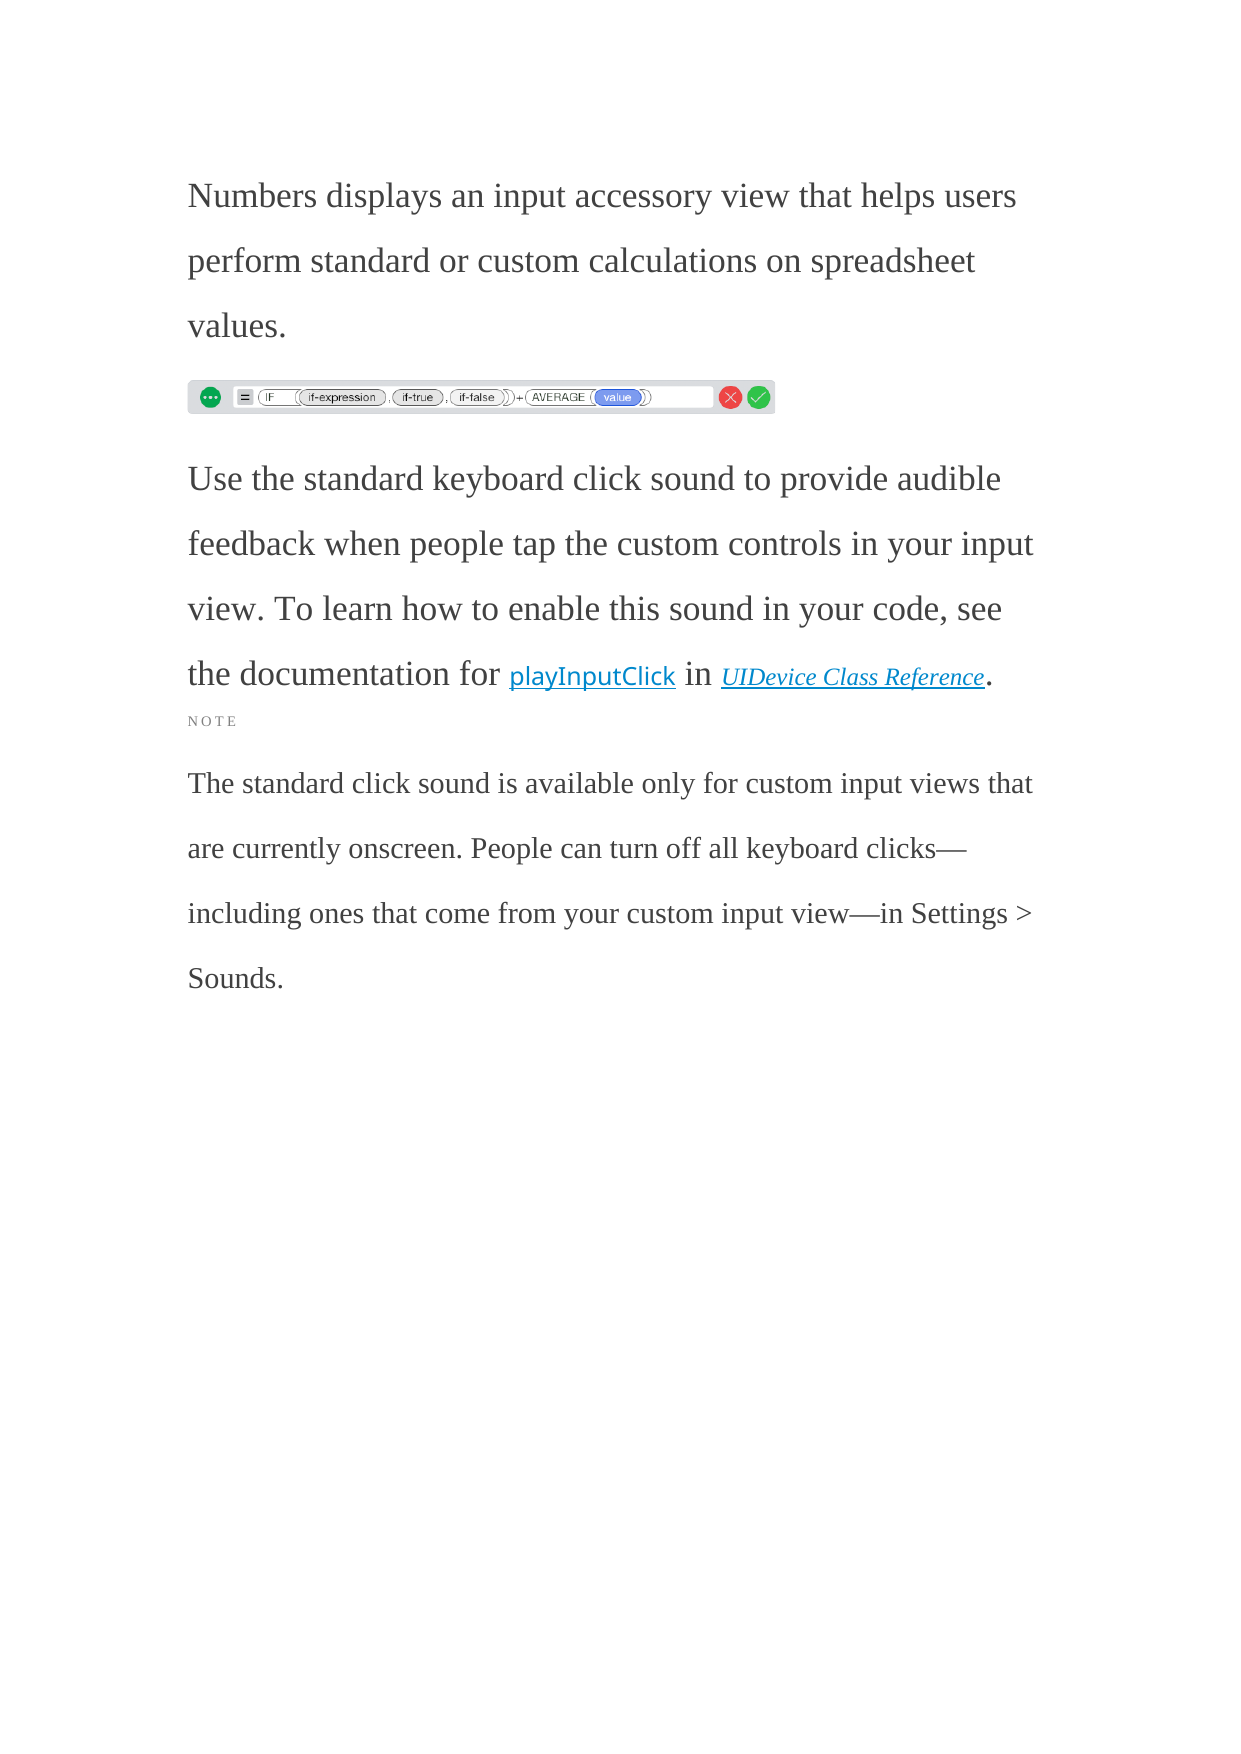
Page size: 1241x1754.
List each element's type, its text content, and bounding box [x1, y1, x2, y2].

text The standard click sound is available only for custom input views that are currently onscreen. People can turn off all keyboard clicks—including ones that come from your custom input view—in Settings > Sounds. [187, 750, 1053, 1010]
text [187, 162, 1053, 357]
title NOTE [187, 705, 1053, 738]
picture [187, 380, 775, 414]
text Use the standard keyboard click sound to provide audible feedback when people tap the custom controls in your input view. To learn how to enable this sound in your code, see the documentation for playInputClick in UIDevice Class Reference. [187, 445, 1053, 705]
